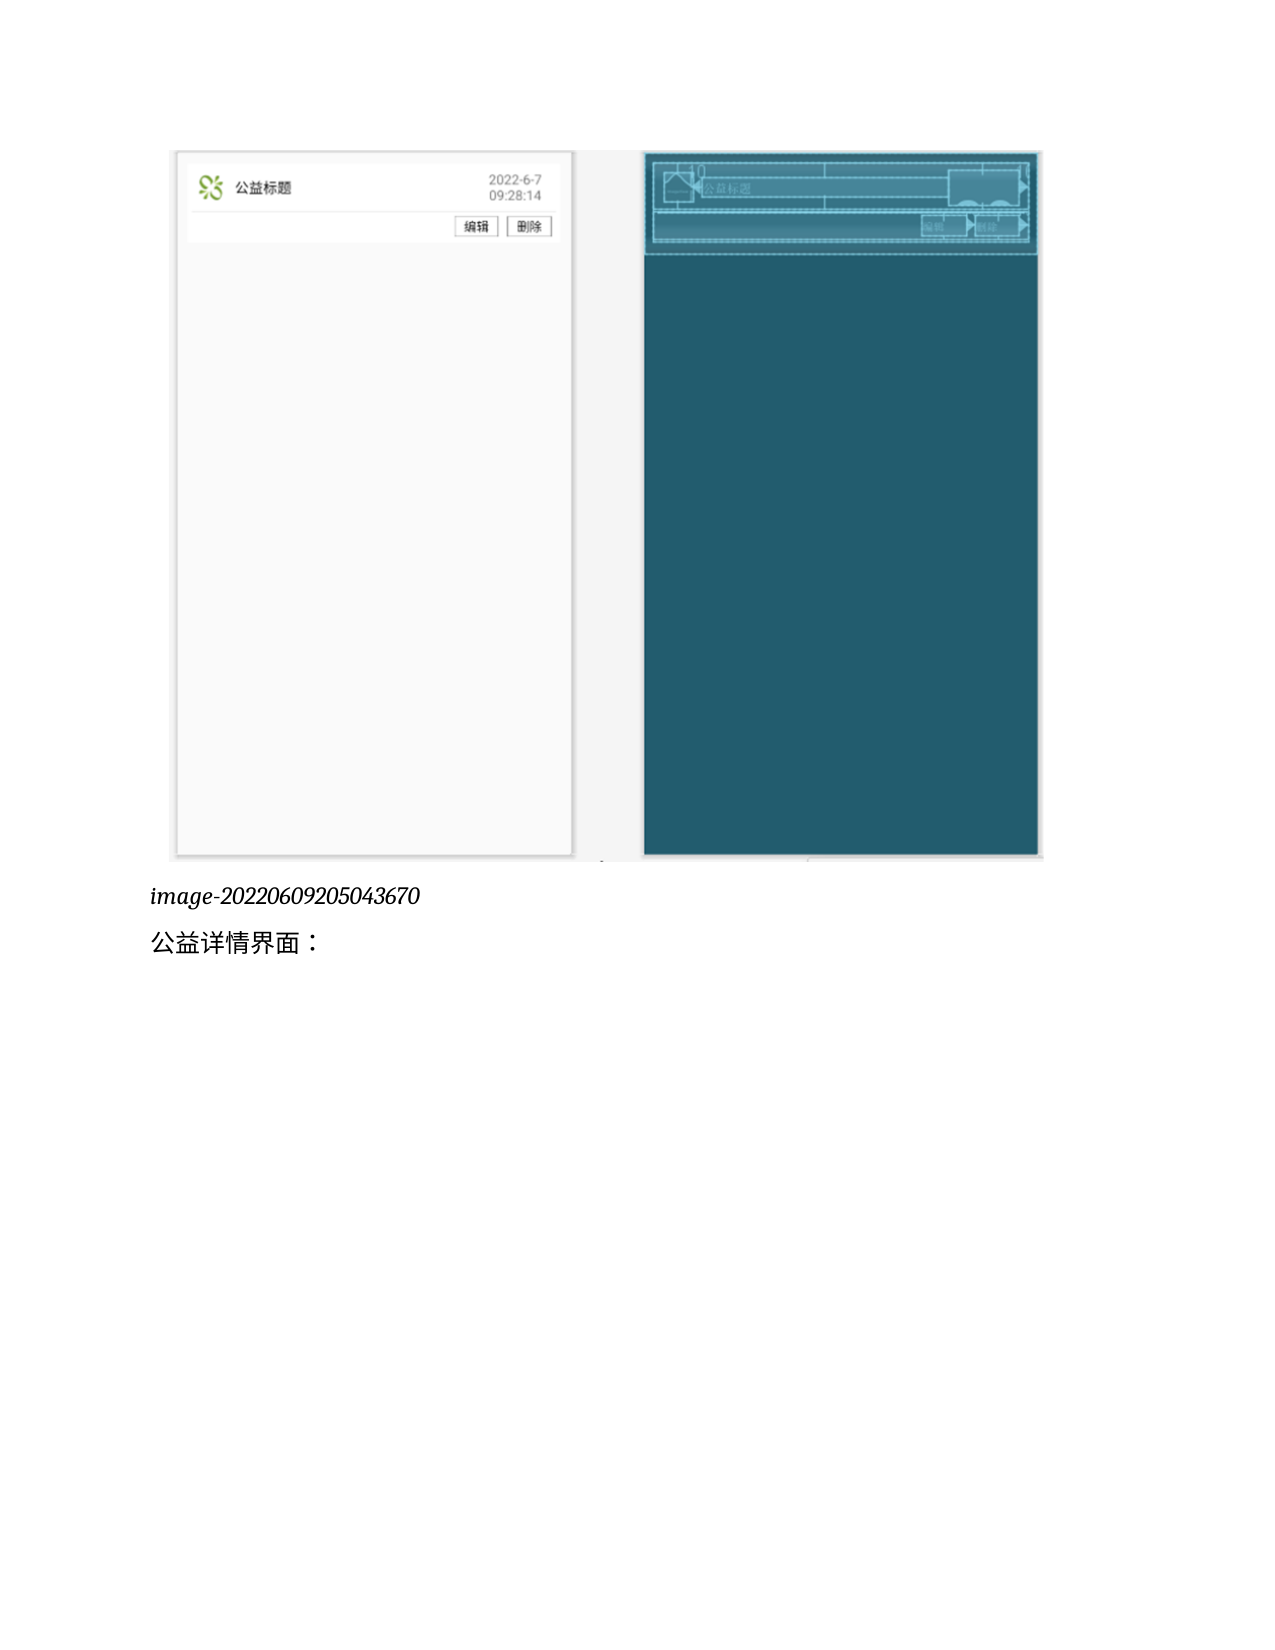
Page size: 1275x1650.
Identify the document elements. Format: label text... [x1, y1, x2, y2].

picture [168, 150, 1044, 862]
text 公益详情界面： [150, 929, 1125, 958]
text image-20220609205043670 [150, 882, 1125, 911]
